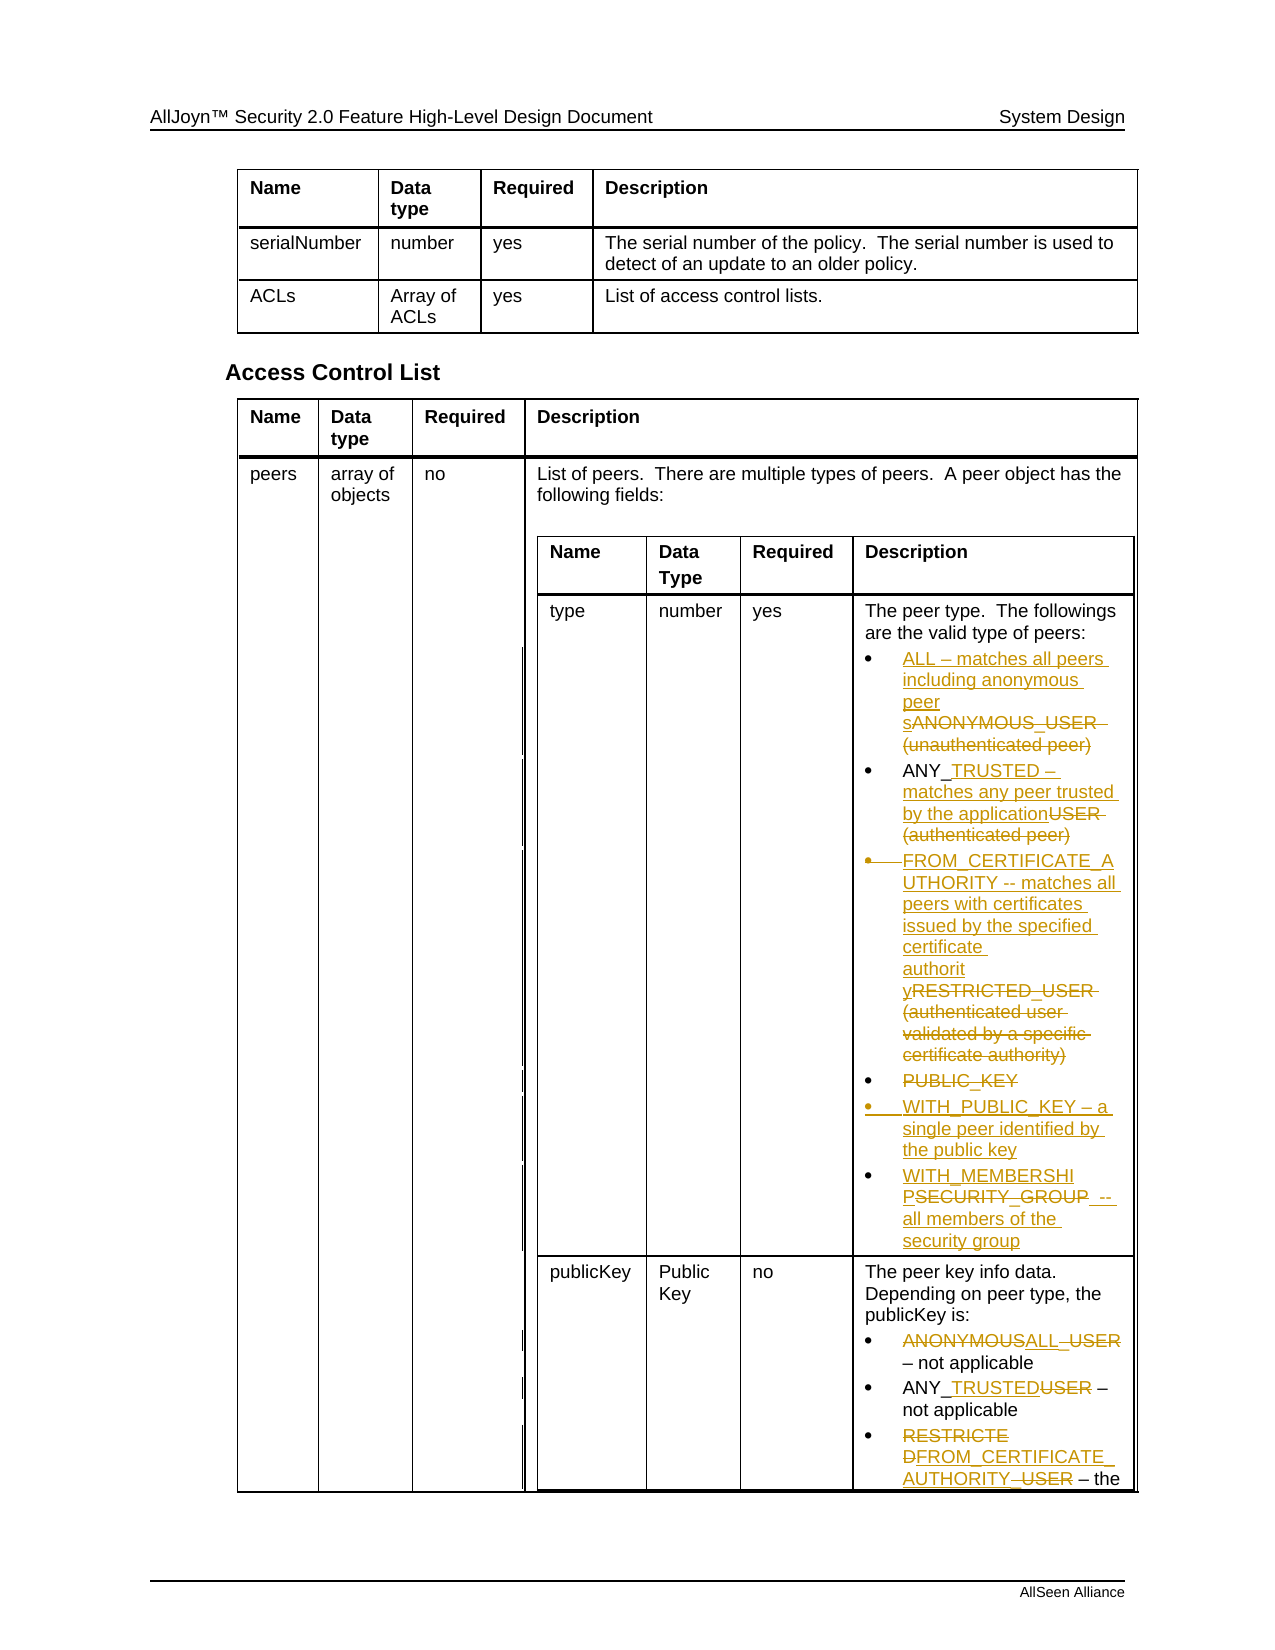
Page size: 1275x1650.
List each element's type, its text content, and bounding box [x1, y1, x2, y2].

table_header Data type [379, 170, 480, 226]
table_header Description [594, 170, 1137, 226]
table_header Description [526, 400, 1137, 455]
table_header Required [413, 400, 524, 455]
table_cell The serial number of the policy. The serial number is used to detect of an update to an older policy. [594, 229, 1137, 279]
table_cell number [379, 229, 480, 279]
table_cell peers [238, 456, 318, 1491]
table_header Data type [319, 400, 412, 455]
table_cell List of peers. There are multiple types of peers. A peer object has the following fields: [526, 459, 1137, 1491]
table_cell Array of ACLs [379, 281, 480, 332]
table_cell yes [482, 281, 592, 332]
table_header Name [238, 170, 378, 226]
table_cell array of objects [319, 459, 412, 1491]
table_header Name [238, 400, 318, 455]
table_cell List of access control lists. [594, 281, 1137, 332]
table_cell serialNumber [238, 227, 378, 279]
table_cell no [413, 459, 524, 1491]
table_header Required [482, 170, 592, 226]
table_cell yes [482, 229, 592, 279]
table_cell ACLs [238, 280, 378, 332]
text Access Control List [225, 358, 1125, 386]
